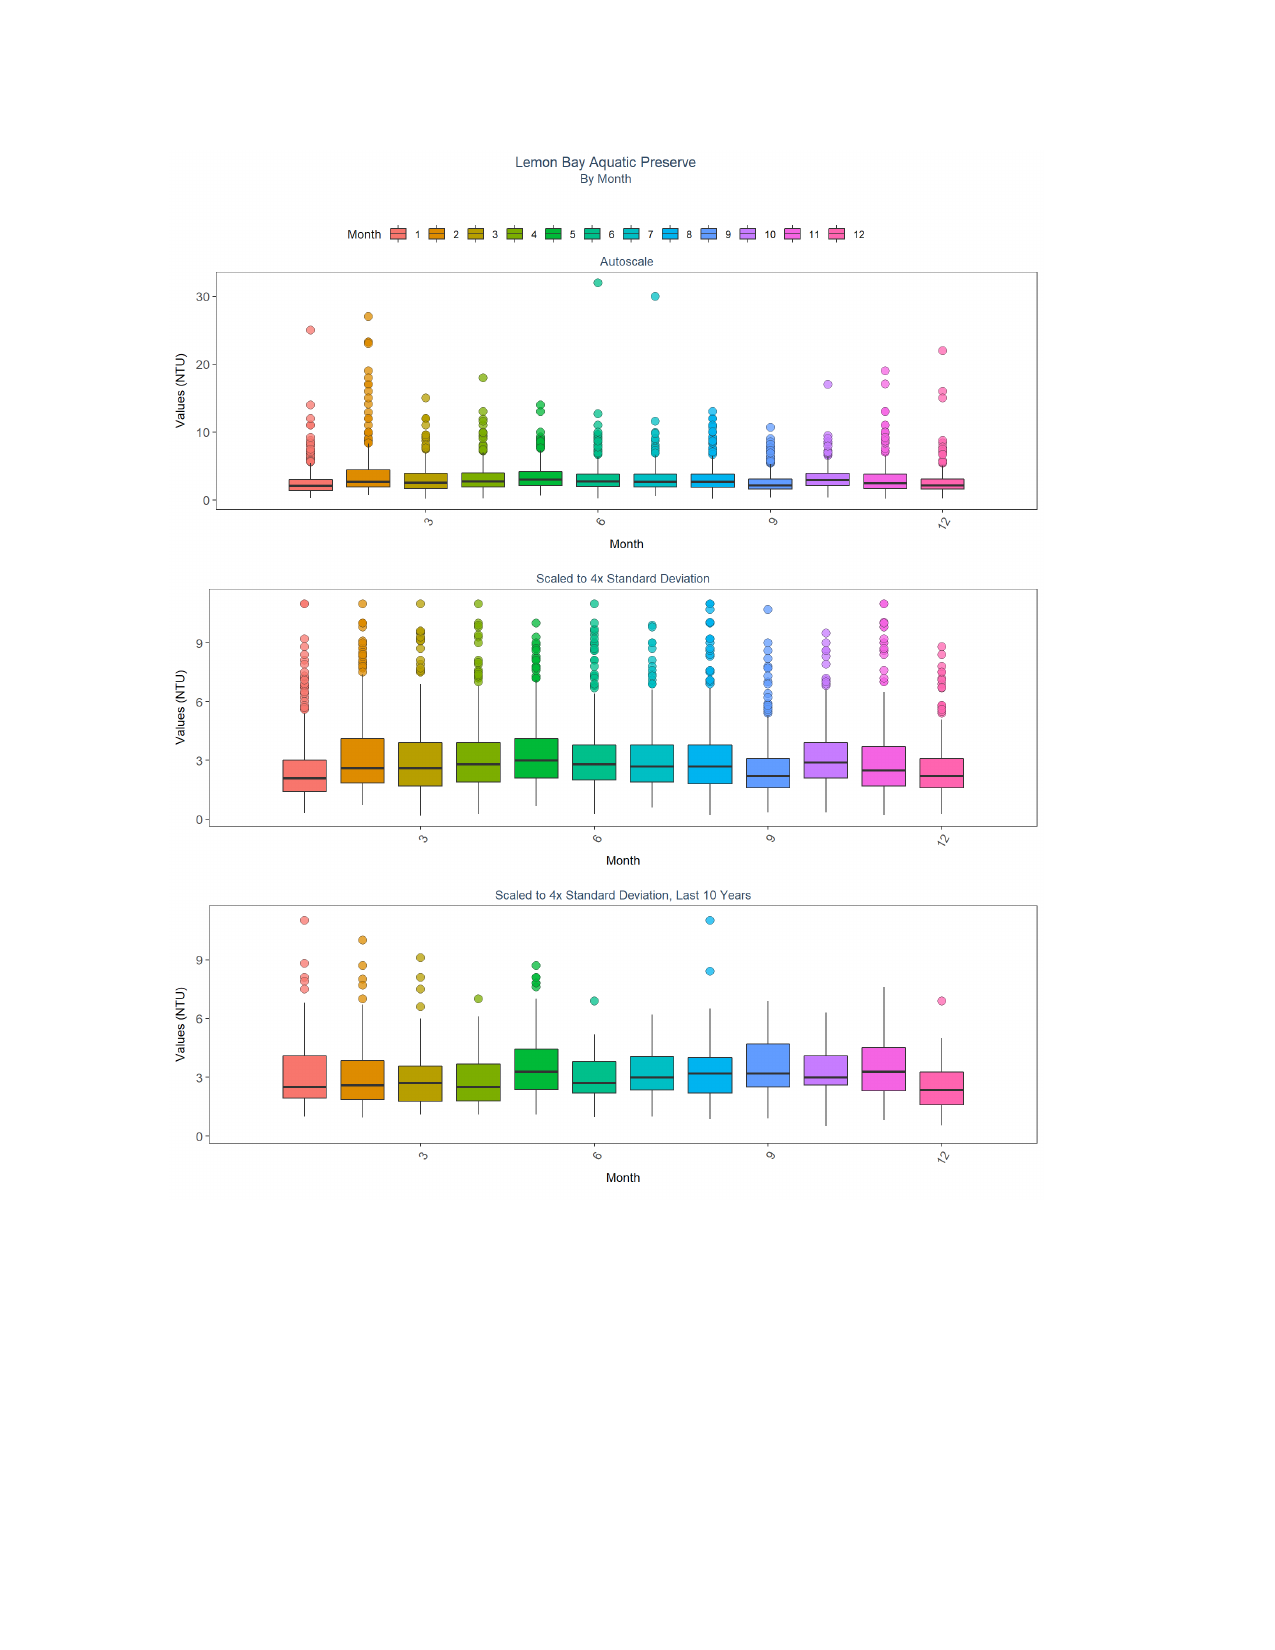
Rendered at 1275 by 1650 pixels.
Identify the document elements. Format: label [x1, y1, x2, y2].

picture [168, 150, 1044, 1200]
